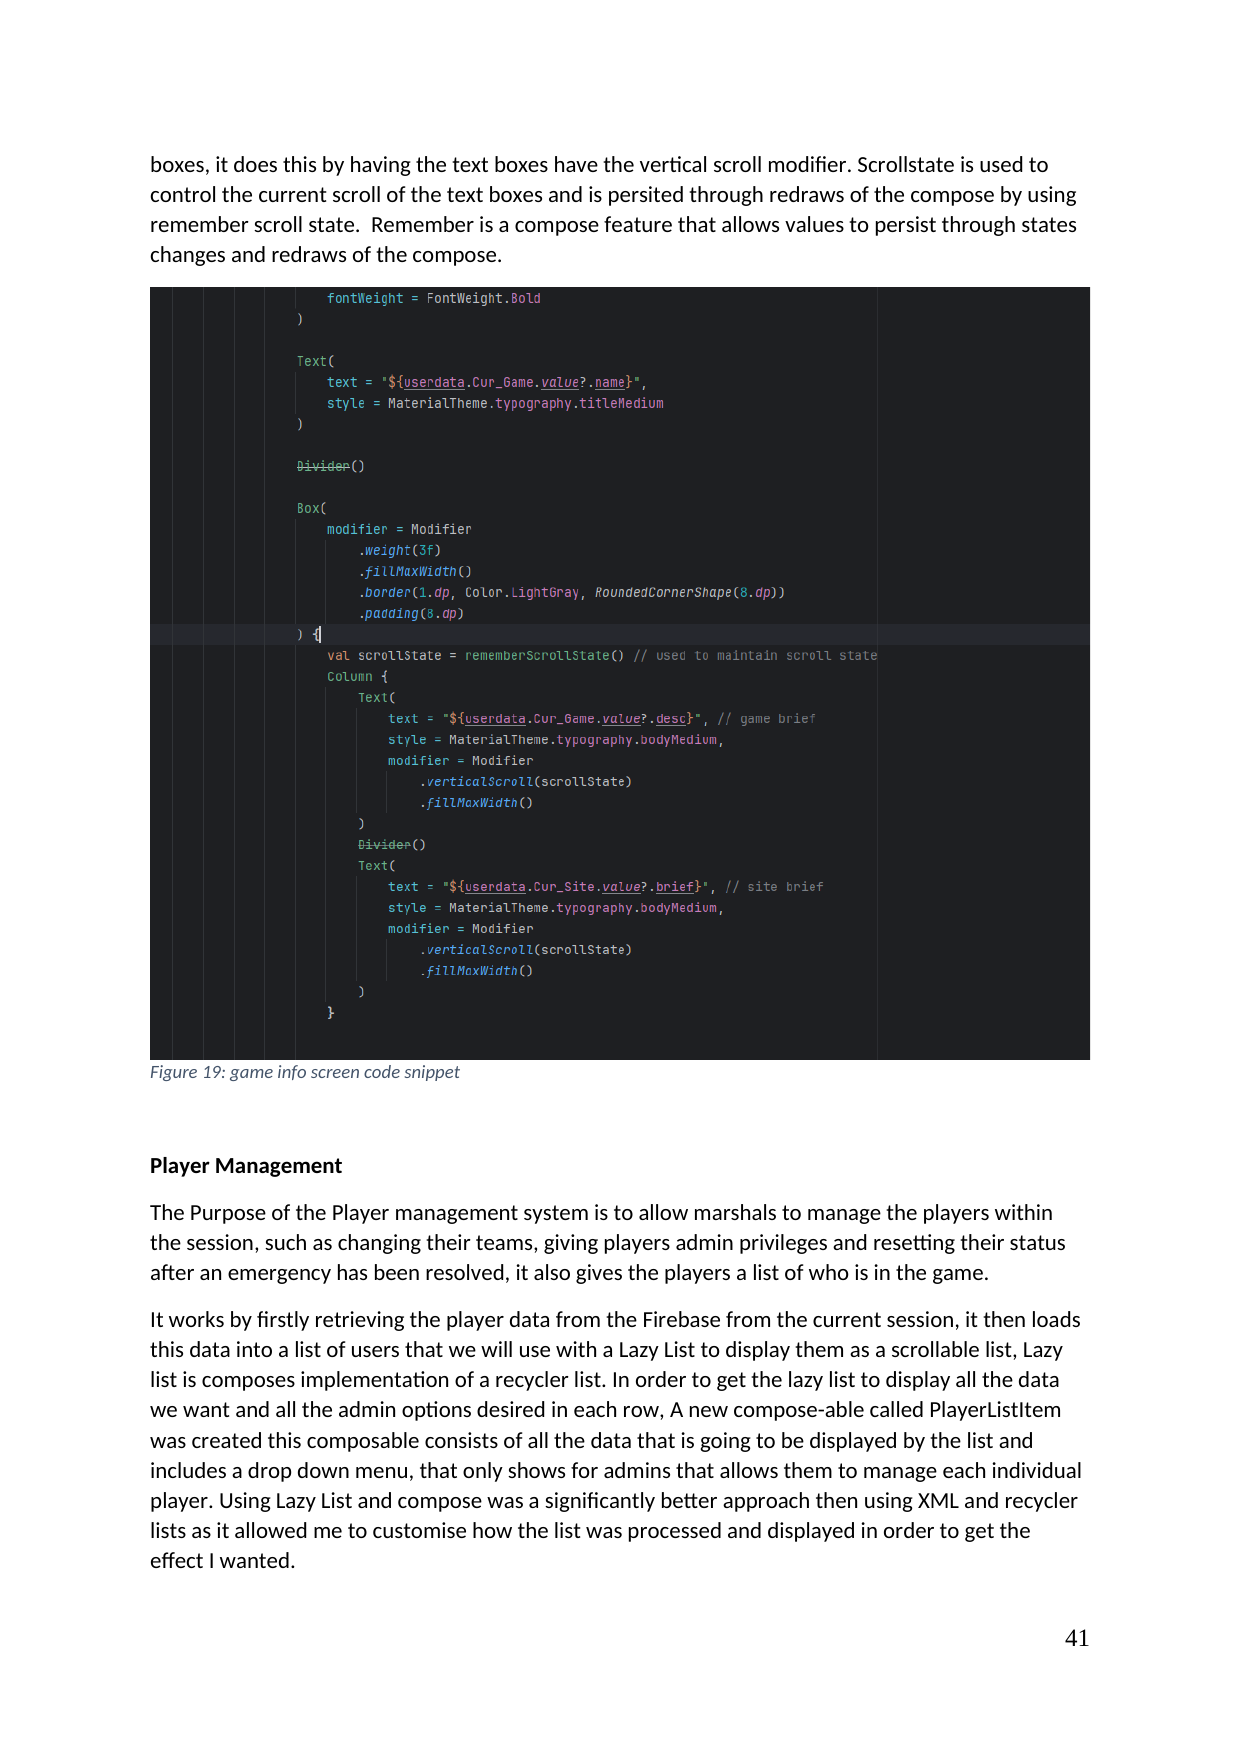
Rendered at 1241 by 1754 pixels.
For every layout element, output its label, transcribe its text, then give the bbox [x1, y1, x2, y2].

text Player Management [150, 1151, 1090, 1179]
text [150, 150, 1090, 269]
text It works by firstly retrieving the player data from the Firebase from the current session, it then loads this data into a list of users that we will use with a Lazy List to display them as a scrollable list, Lazy list is composes implementation of a recycler list. In order to get the lazy list to display all the data we want and all the admin options desired in each row, A new compose-able called PlayerListItem was created this composable consists of all the data that is going to be displayed by the list and includes a drop down menu, that only shows for admins that allows them to manage each individual player. Using Lazy List and compose was a significantly better approach then using XML and recycler lists as it allowed me to customise how the list was processed and displayed in order to get the effect I wanted. [150, 1305, 1090, 1574]
picture [150, 287, 1091, 1060]
text The Purpose of the Player management system is to allow marshals to manage the players within the session, such as changing their teams, giving players admin privileges and resetting their status after an emergency has been resolved, it also gives the players a list of who is in the game. [150, 1198, 1090, 1286]
